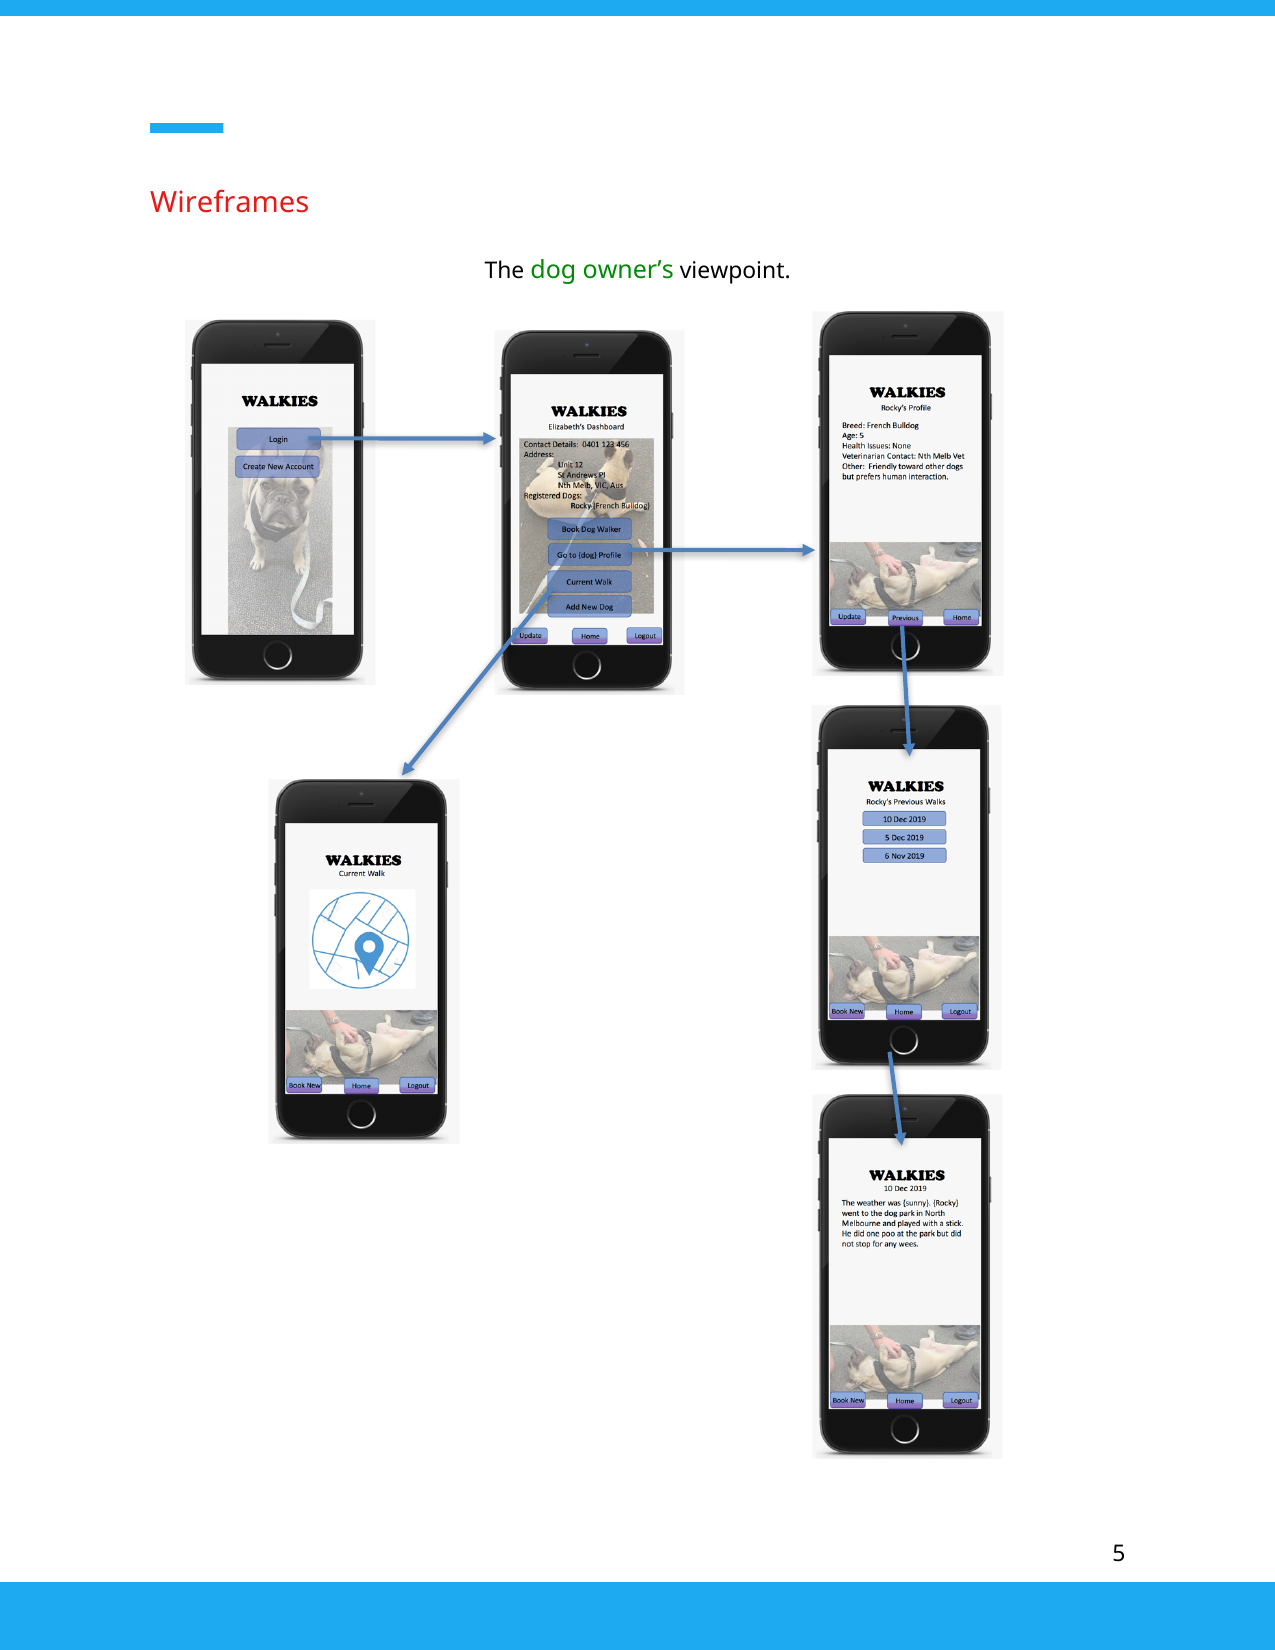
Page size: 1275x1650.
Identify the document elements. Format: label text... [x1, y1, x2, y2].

picture [150, 123, 224, 133]
text The dog owner’s viewpoint. [150, 252, 1125, 286]
picture [776, 700, 1032, 1070]
picture [0, 1582, 1275, 1650]
picture [777, 1089, 1033, 1459]
picture [150, 315, 406, 685]
picture [233, 774, 489, 1144]
subtitle Wireframes [150, 182, 1125, 221]
picture [777, 306, 1034, 676]
picture [459, 325, 715, 695]
picture [0, 0, 1275, 16]
